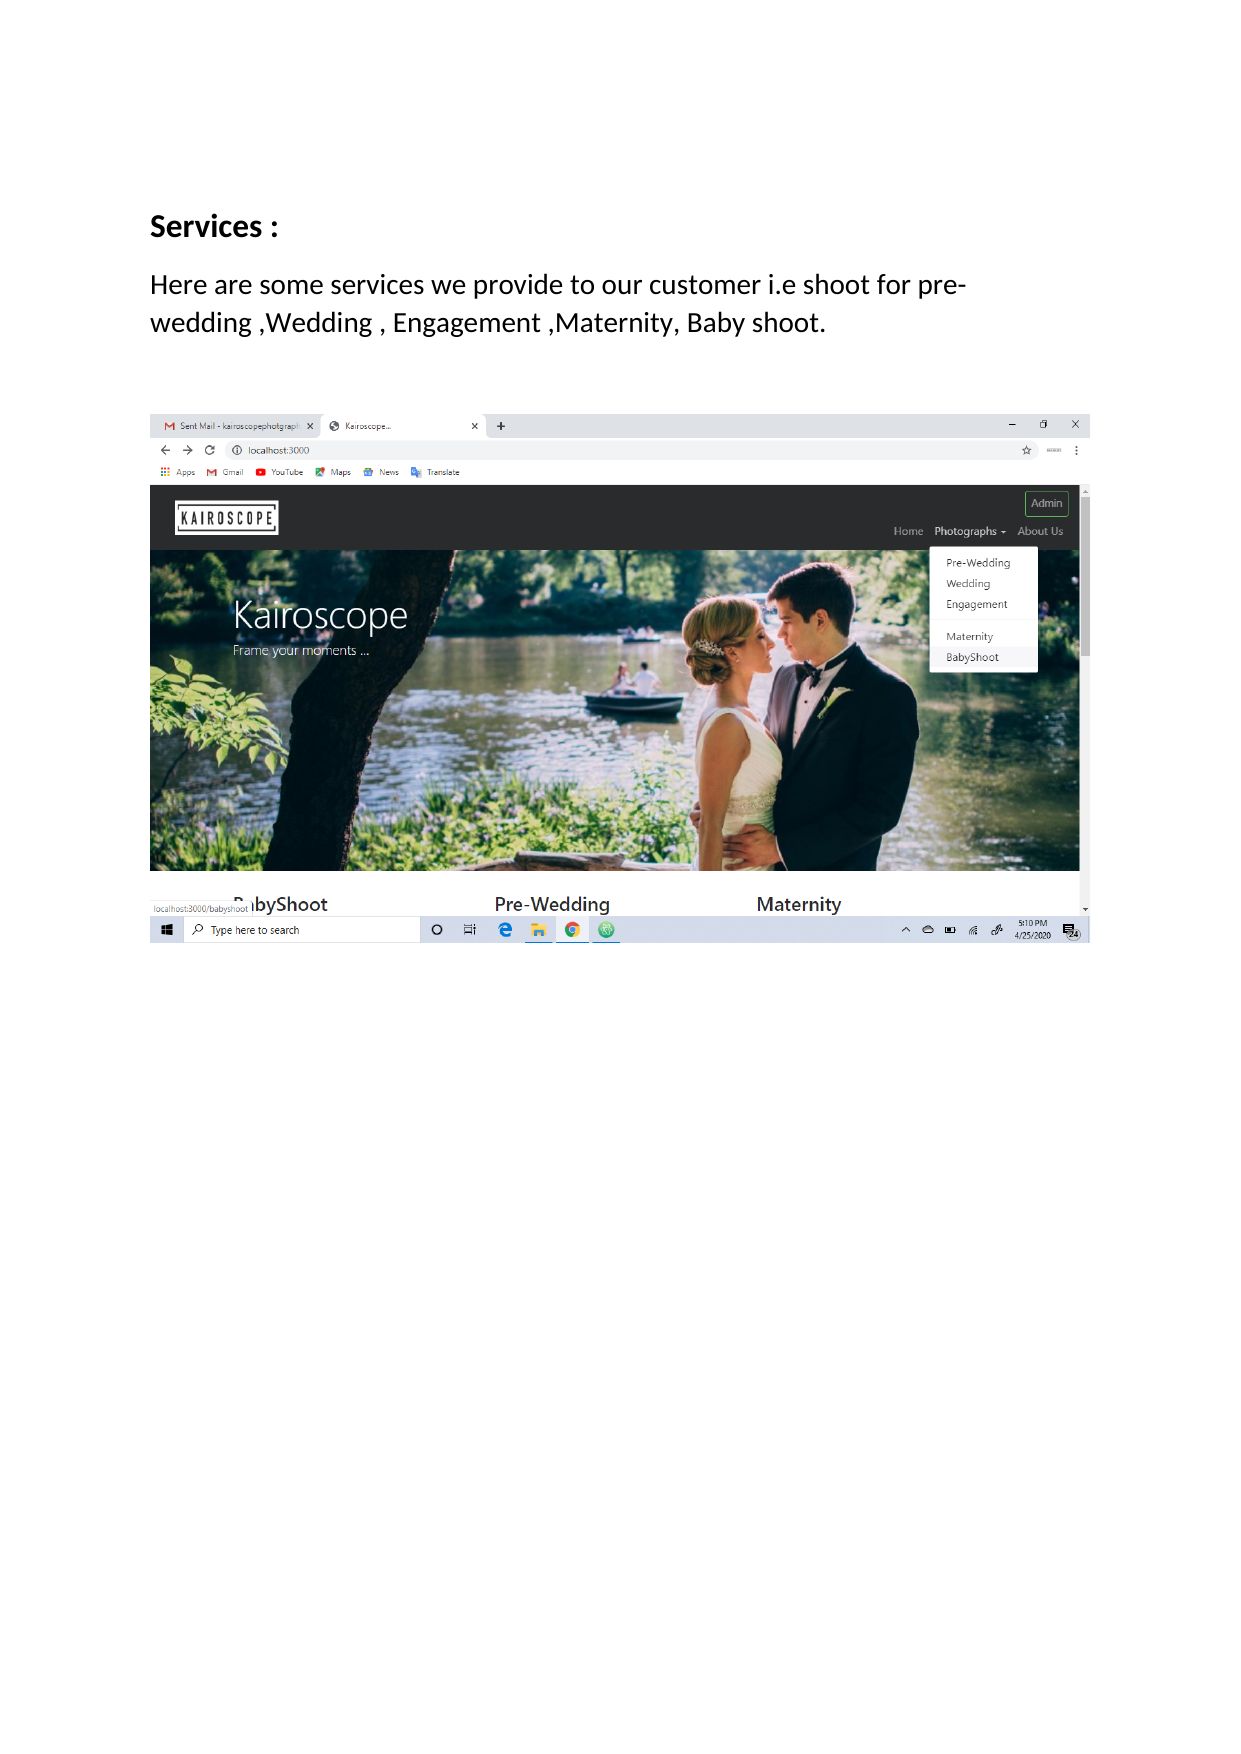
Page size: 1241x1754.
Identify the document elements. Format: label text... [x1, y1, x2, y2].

picture [150, 414, 1091, 943]
text Services : [150, 205, 1090, 246]
text Here are some services we provide to our customer i.e shoot for pre-wedding ,Wedding , Engagement ,Maternity, Baby shoot. [150, 266, 1090, 340]
